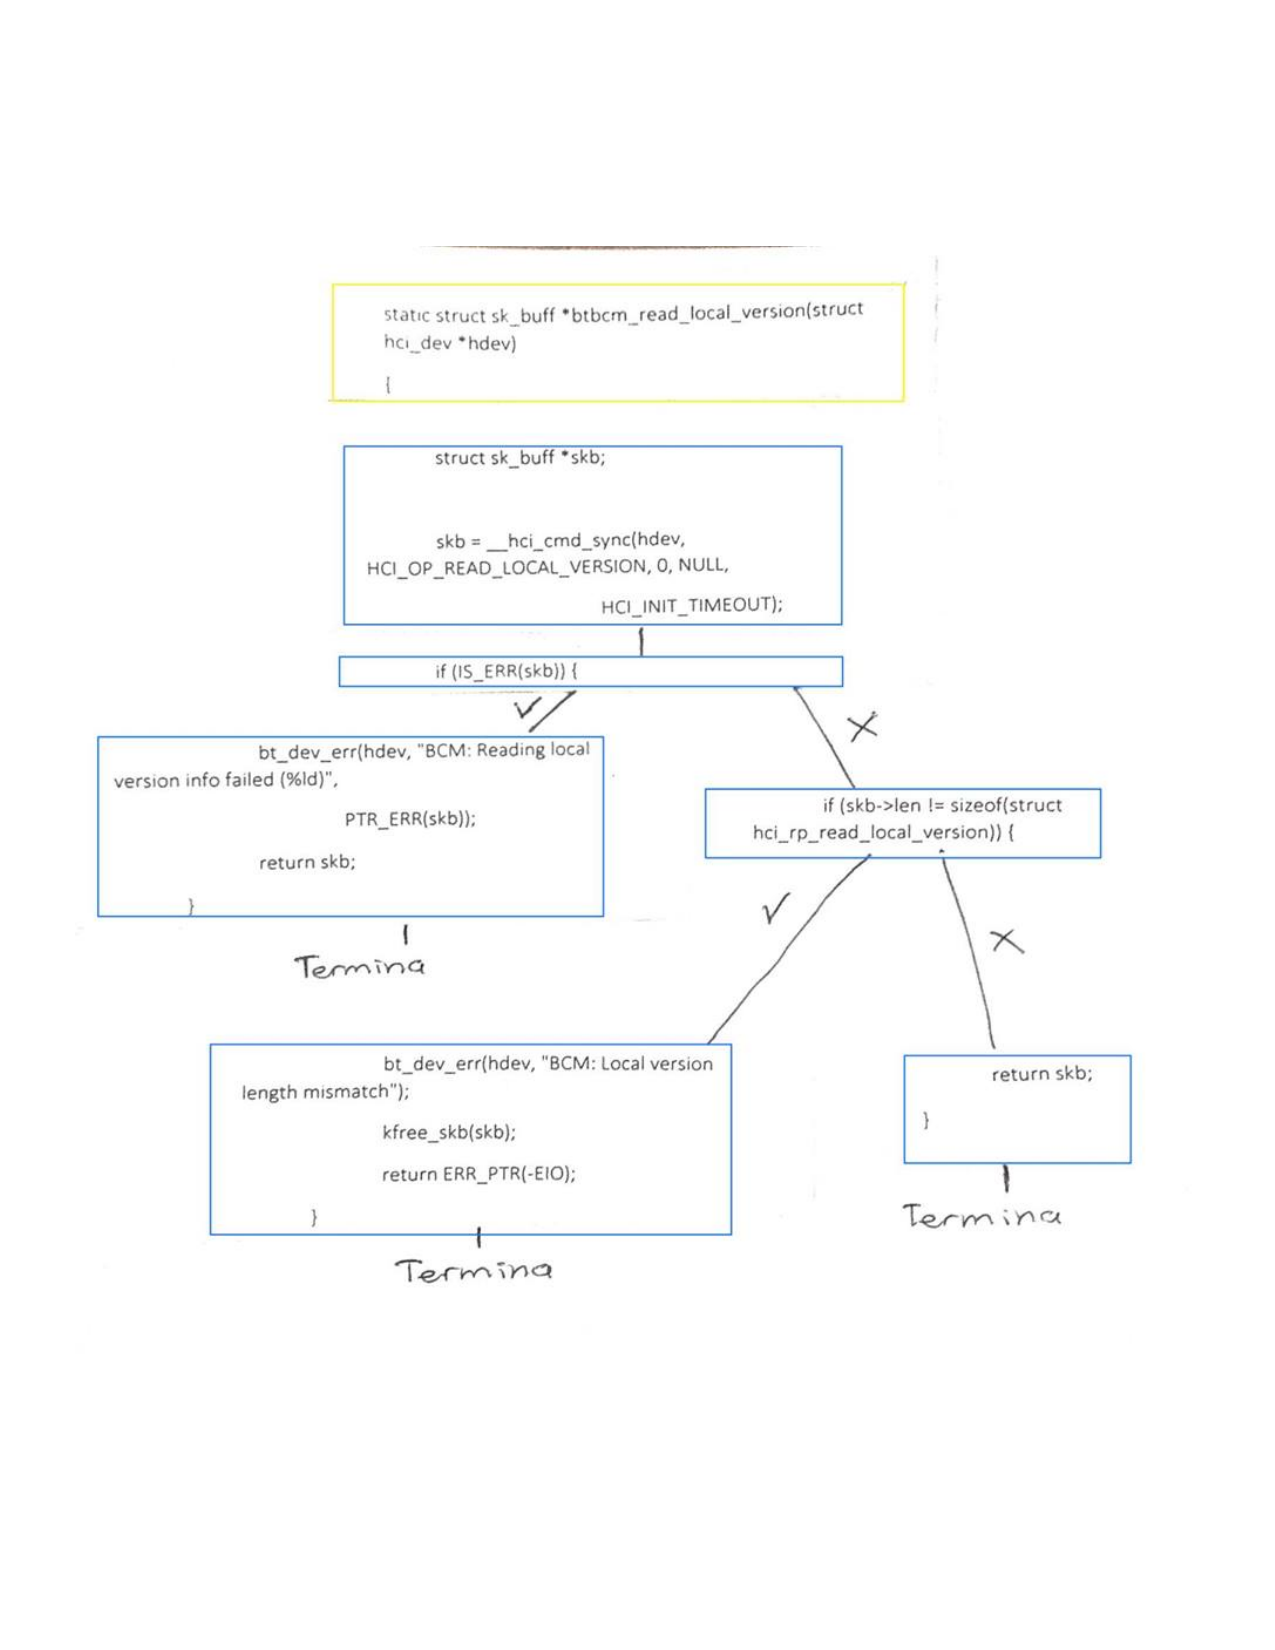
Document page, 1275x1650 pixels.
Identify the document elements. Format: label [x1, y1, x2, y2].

picture [75, 246, 1200, 1372]
